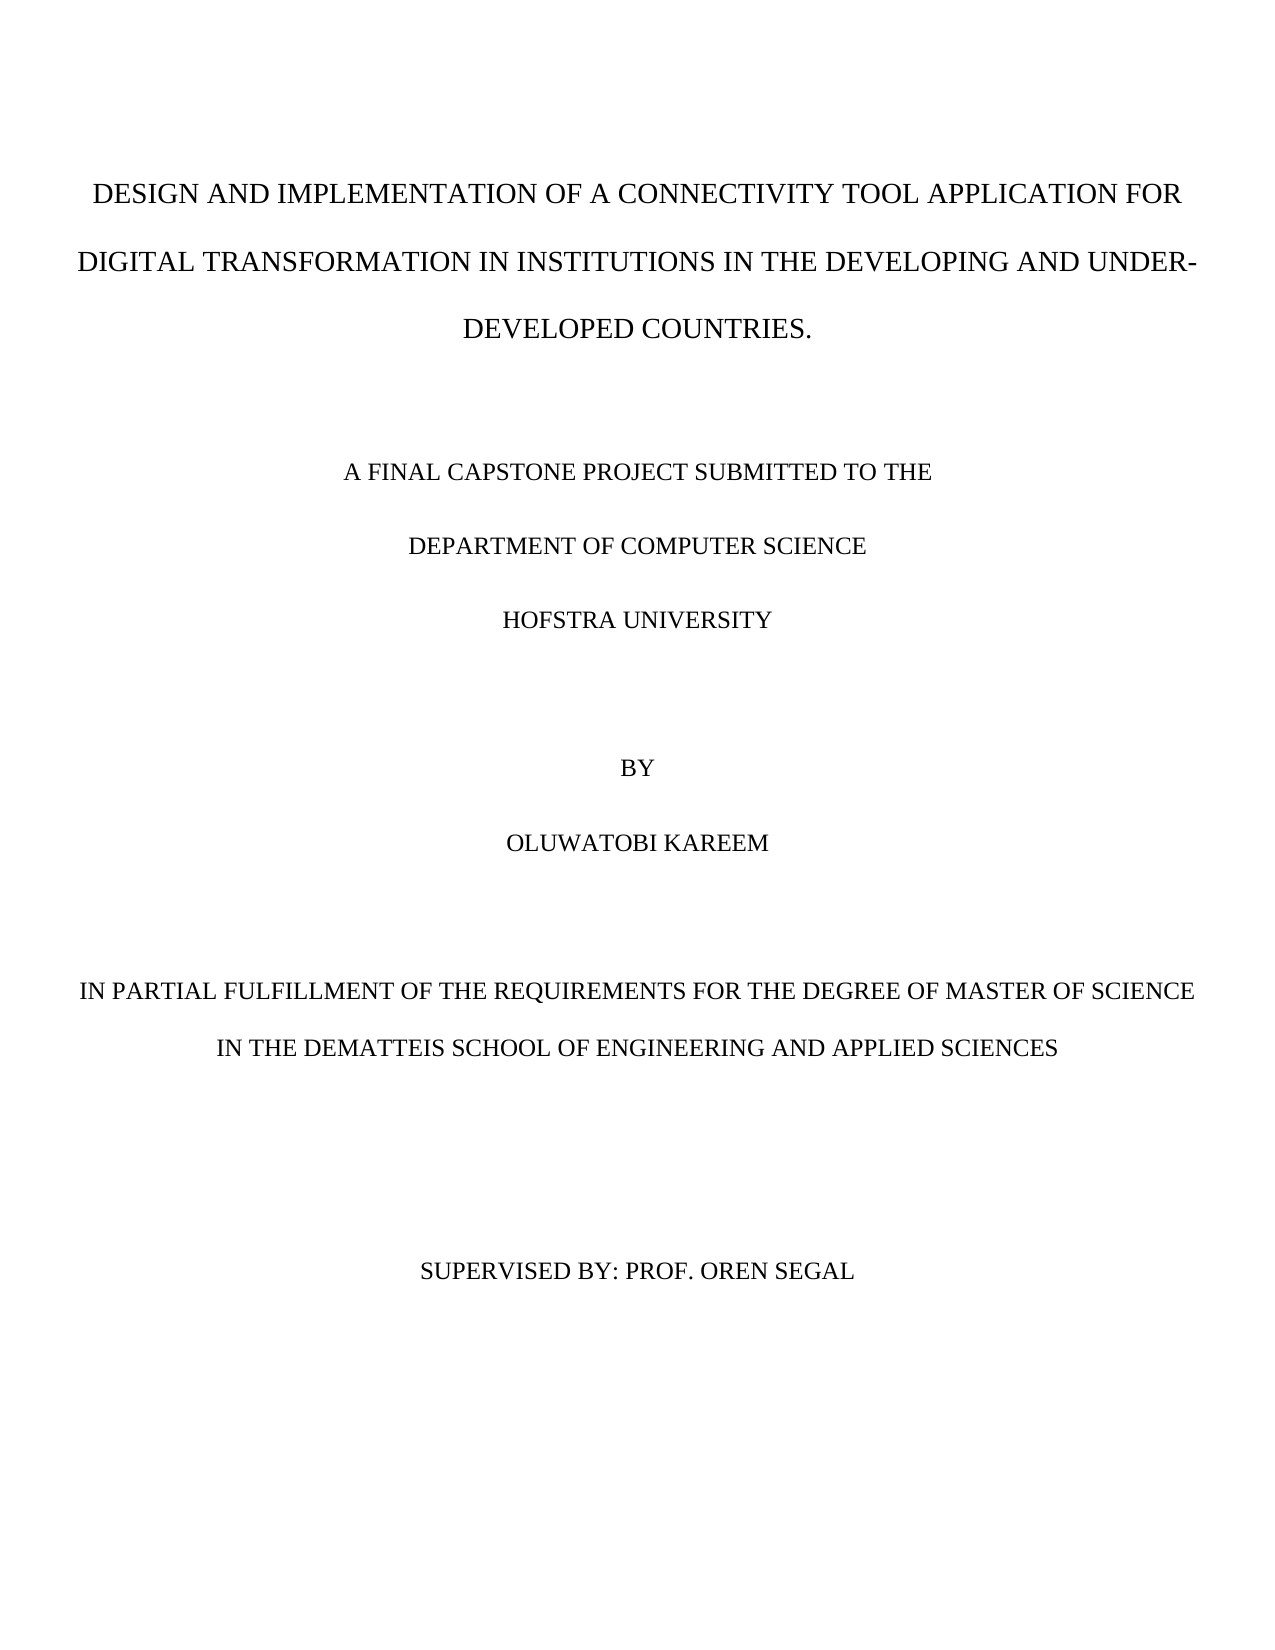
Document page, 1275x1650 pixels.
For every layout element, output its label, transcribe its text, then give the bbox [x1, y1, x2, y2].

text IN PARTIAL FULFILLMENT OF THE REQUIREMENTS FOR THE DEGREE OF MASTER OF SCIENCE IN THE DEMATTEIS SCHOOL OF ENGINEERING AND APPLIED SCIENCES [75, 976, 1200, 1062]
text DESIGN AND IMPLEMENTATION OF A CONNECTIVITY TOOL APPLICATION FOR DIGITAL TRANSFORMATION IN INSTITUTIONS IN THE DEVELOPING AND UNDER-DEVELOPED COUNTRIES. [75, 177, 1200, 344]
text OLUWATOBI KAREEM [75, 828, 1200, 856]
text HOFSTRA UNIVERSITY [75, 605, 1200, 634]
text A FINAL CAPSTONE PROJECT SUBMITTED TO THE [75, 457, 1200, 486]
text SUPERVISED BY: PROF. OREN SEGAL [75, 1256, 1200, 1285]
text BY [75, 753, 1200, 782]
text DEPARTMENT OF COMPUTER SCIENCE [75, 531, 1200, 560]
